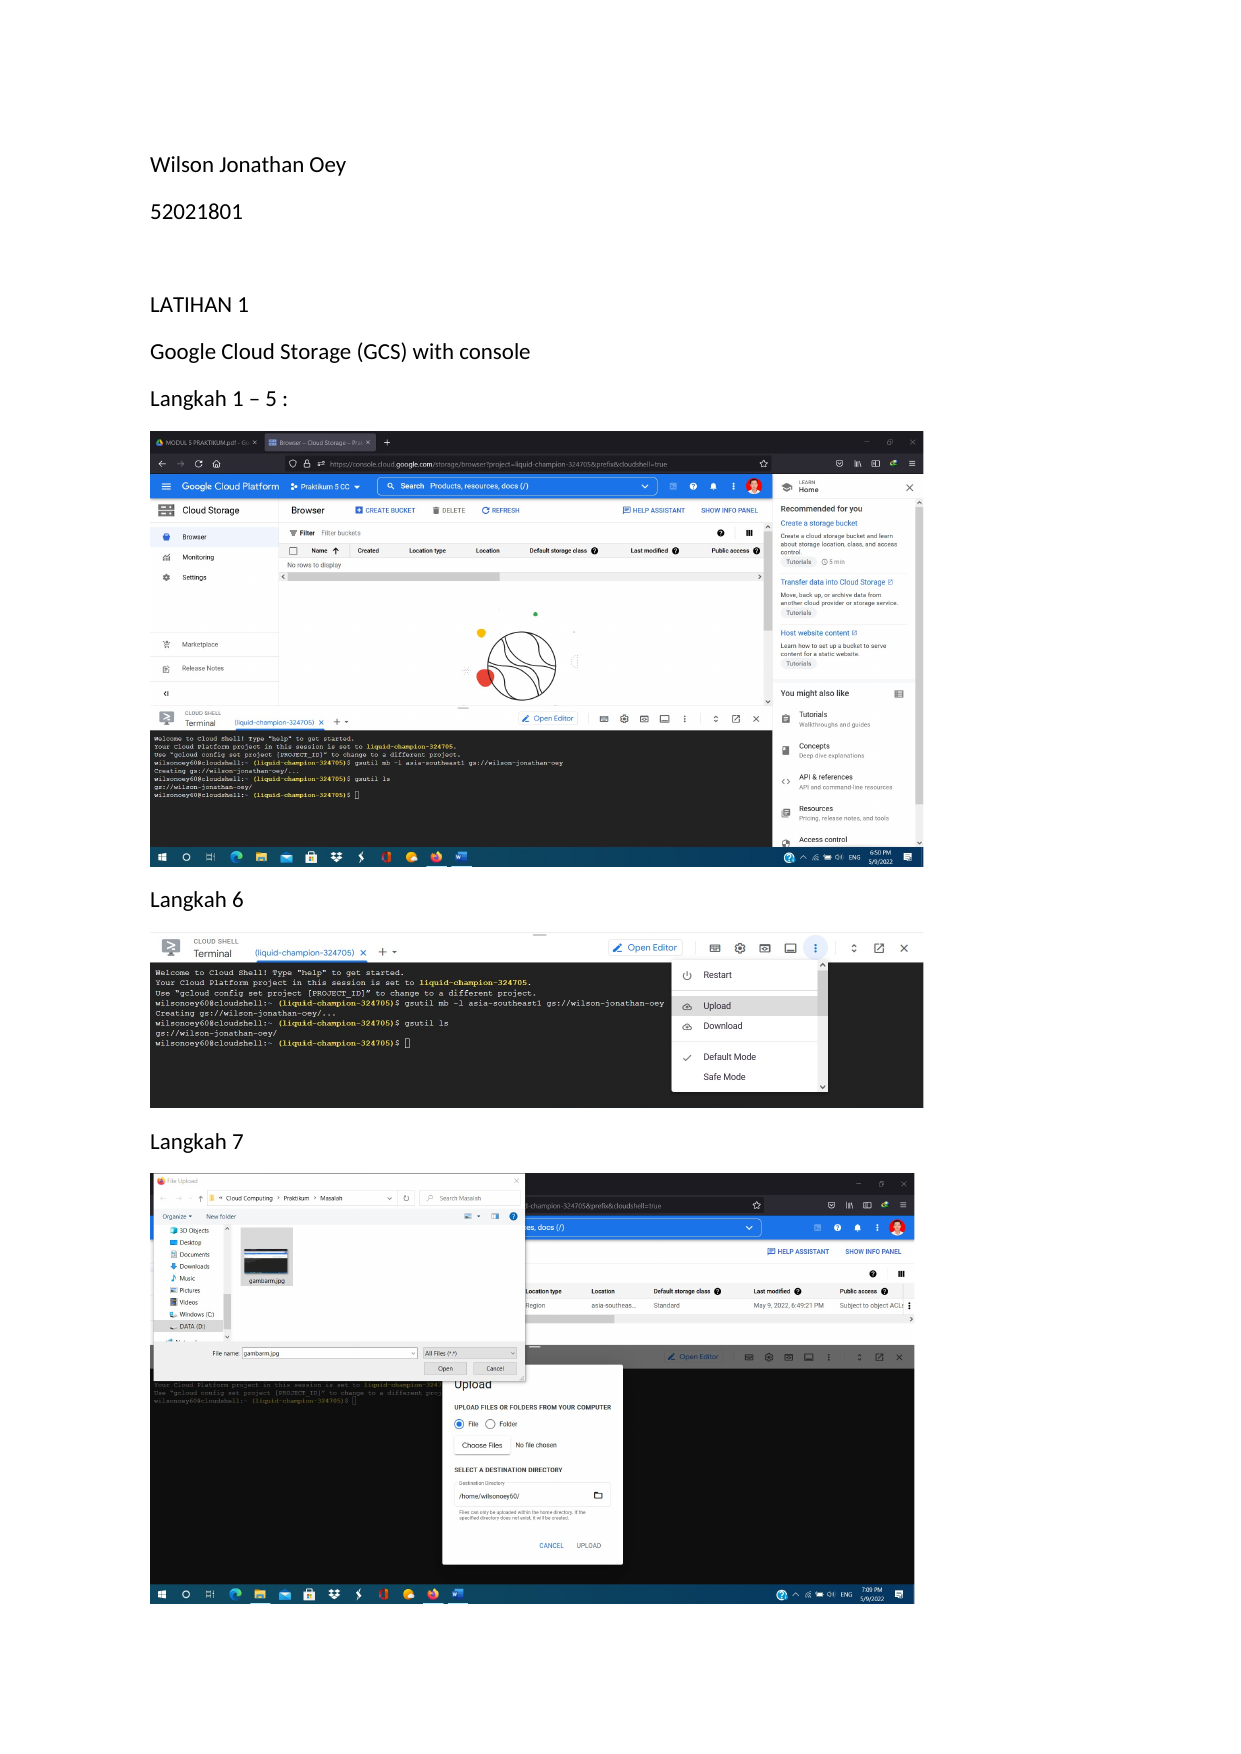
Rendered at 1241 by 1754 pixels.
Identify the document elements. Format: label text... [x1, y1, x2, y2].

picture [150, 932, 924, 1108]
text Langkah 1 – 5 : [150, 384, 1090, 412]
text Langkah 7 [150, 1127, 1090, 1155]
picture [150, 1173, 915, 1604]
text 52021801 [150, 197, 1090, 225]
text Google Cloud Storage (GCS) with console [150, 337, 1090, 366]
text Wilson Jonathan Oey [150, 150, 1090, 178]
text Langkah 6 [150, 885, 1090, 913]
text LATIHAN 1 [150, 291, 1090, 319]
picture [150, 431, 924, 867]
